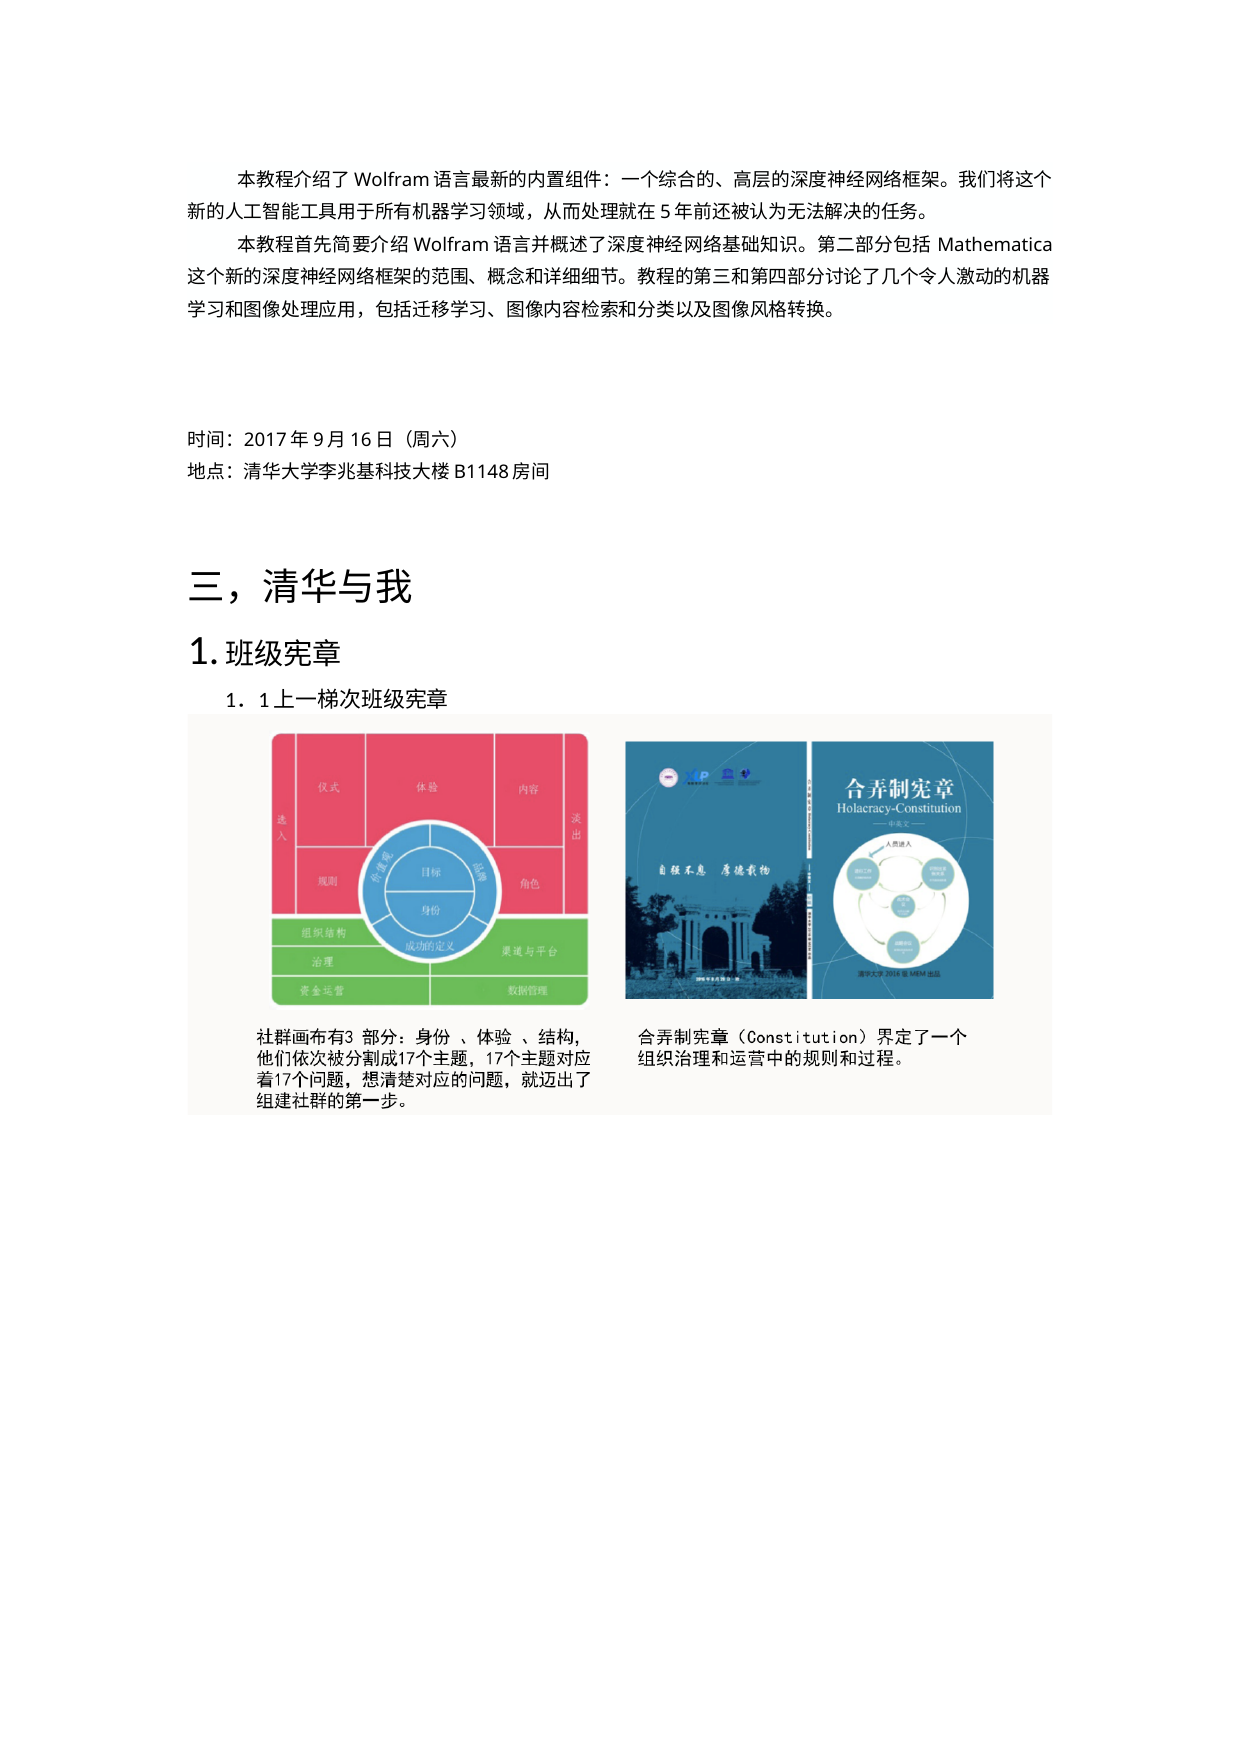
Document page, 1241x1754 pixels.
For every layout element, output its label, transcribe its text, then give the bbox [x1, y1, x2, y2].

list 1．1上一梯次班级宪章 [225, 682, 1053, 714]
text 本教程首先简要介绍Wolfram语言并概述了深度神经网络基础知识。第二部分包括Mathematica这个新的深度神经网络框架的范围、概念和详细细节。教程的第三和第四部分讨论了几个令人激动的机器学习和图像处理应用，包括迁移学习、图像内容检索和分类以及图像风格转换。 [187, 227, 1053, 324]
text 地点：清华大学李兆基科技大楼B1148房间 [187, 454, 1053, 487]
text 本教程介绍了Wolfram语言最新的内置组件：一个综合的、高层的深度神经网络框架。我们将这个新的人工智能工具用于所有机器学习领域，从而处理就在5年前还被认为无法解决的任务。 [187, 162, 1053, 227]
text 三，清华与我 [187, 552, 1053, 617]
list 班级宪章 [187, 617, 1053, 682]
text 时间：2017年9月16日（周六） [187, 422, 1053, 454]
picture [187, 714, 1053, 1115]
